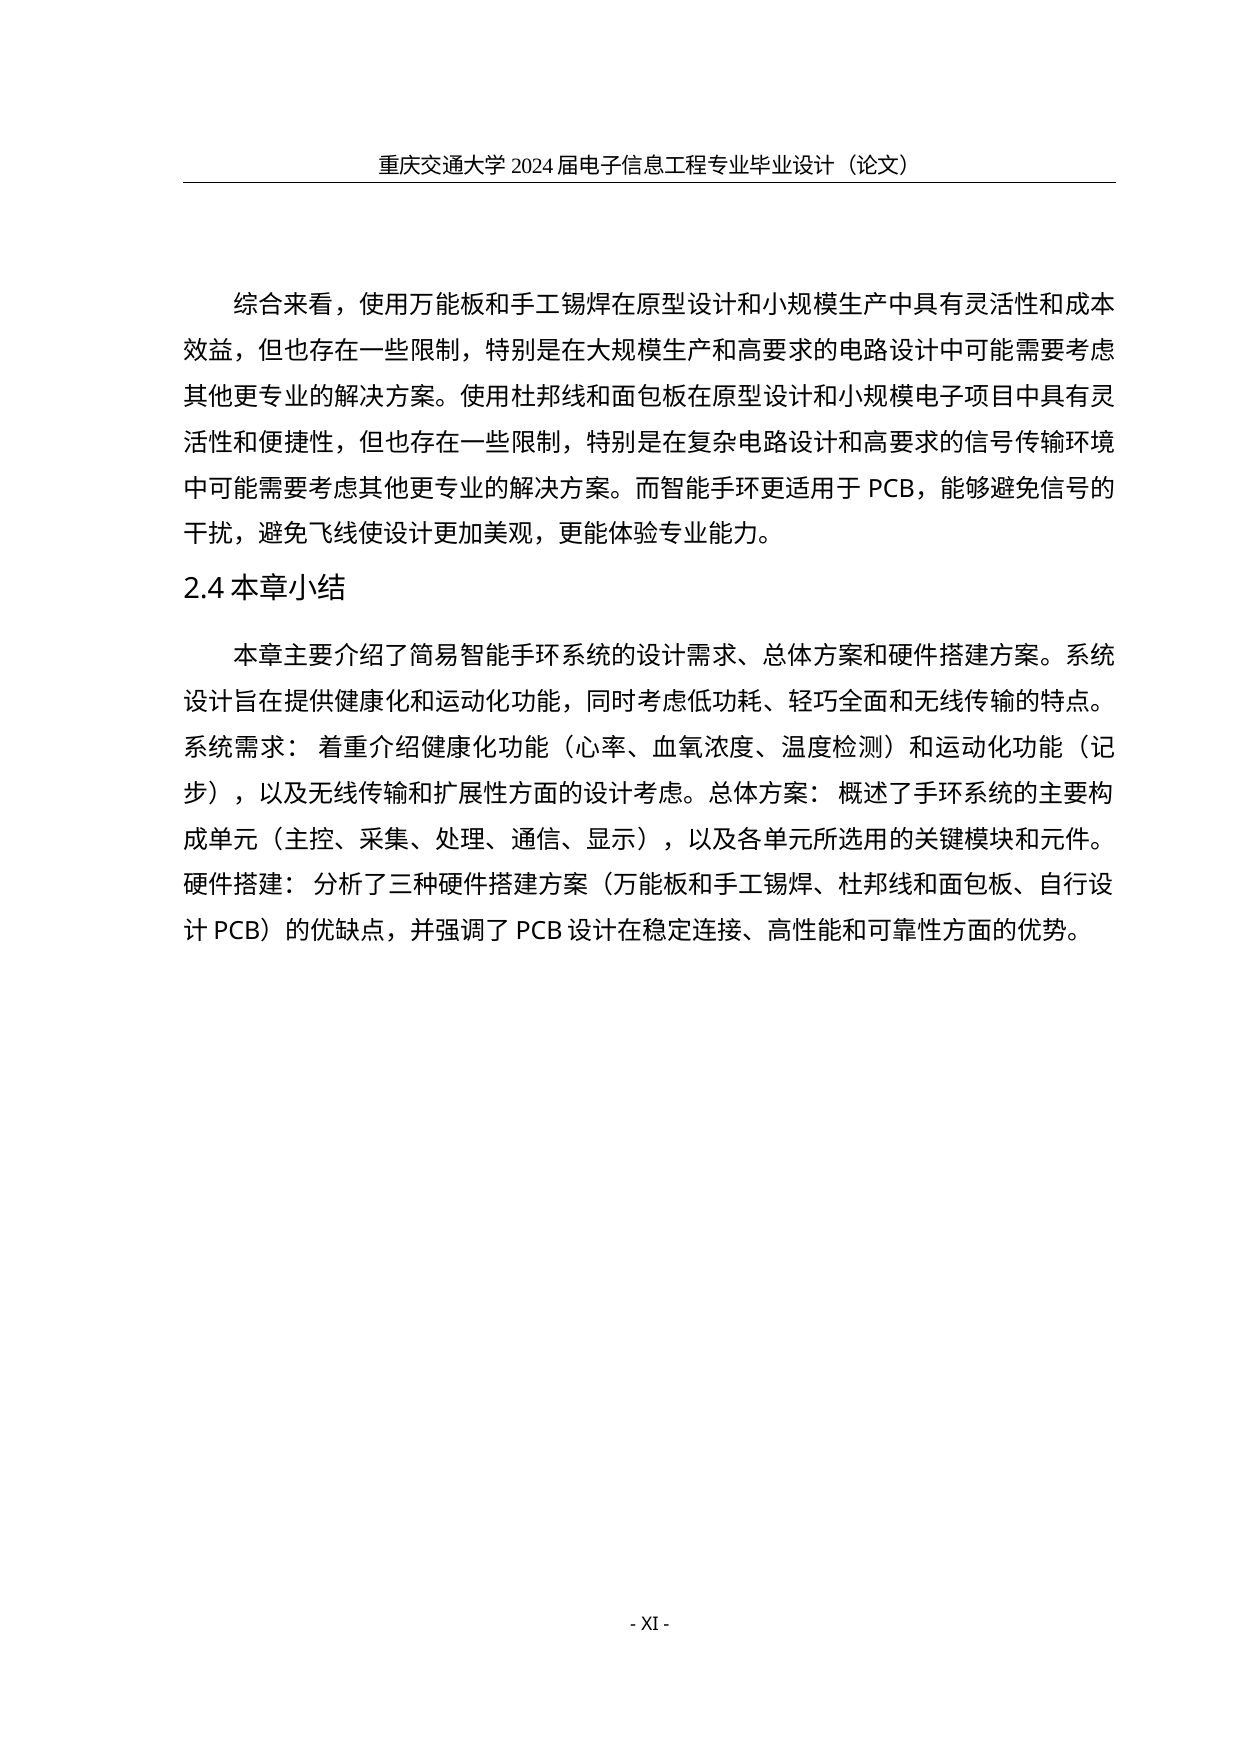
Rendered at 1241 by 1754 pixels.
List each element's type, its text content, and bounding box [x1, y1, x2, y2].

text 本章主要介绍了简易智能手环系统的设计需求、总体方案和硬件搭建方案。系统设计旨在提供健康化和运动化功能，同时考虑低功耗、轻巧全面和无线传输的特点。系统需求： 着重介绍健康化功能（心率、血氧浓度、温度检测）和运动化功能（记步），以及无线传输和扩展性方面的设计考虑。总体方案： 概述了手环系统的主要构成单元（主控、采集、处理、通信、显示），以及各单元所选用的关键模块和元件。硬件搭建： 分析了三种硬件搭建方案（万能板和手工锡焊、杜邦线和面包板、自行设计PCB）的优缺点，并强调了PCB设计在稳定连接、高性能和可靠性方面的优势。 [183, 628, 1116, 949]
subtitle 2.4本章小结 [183, 564, 1116, 607]
